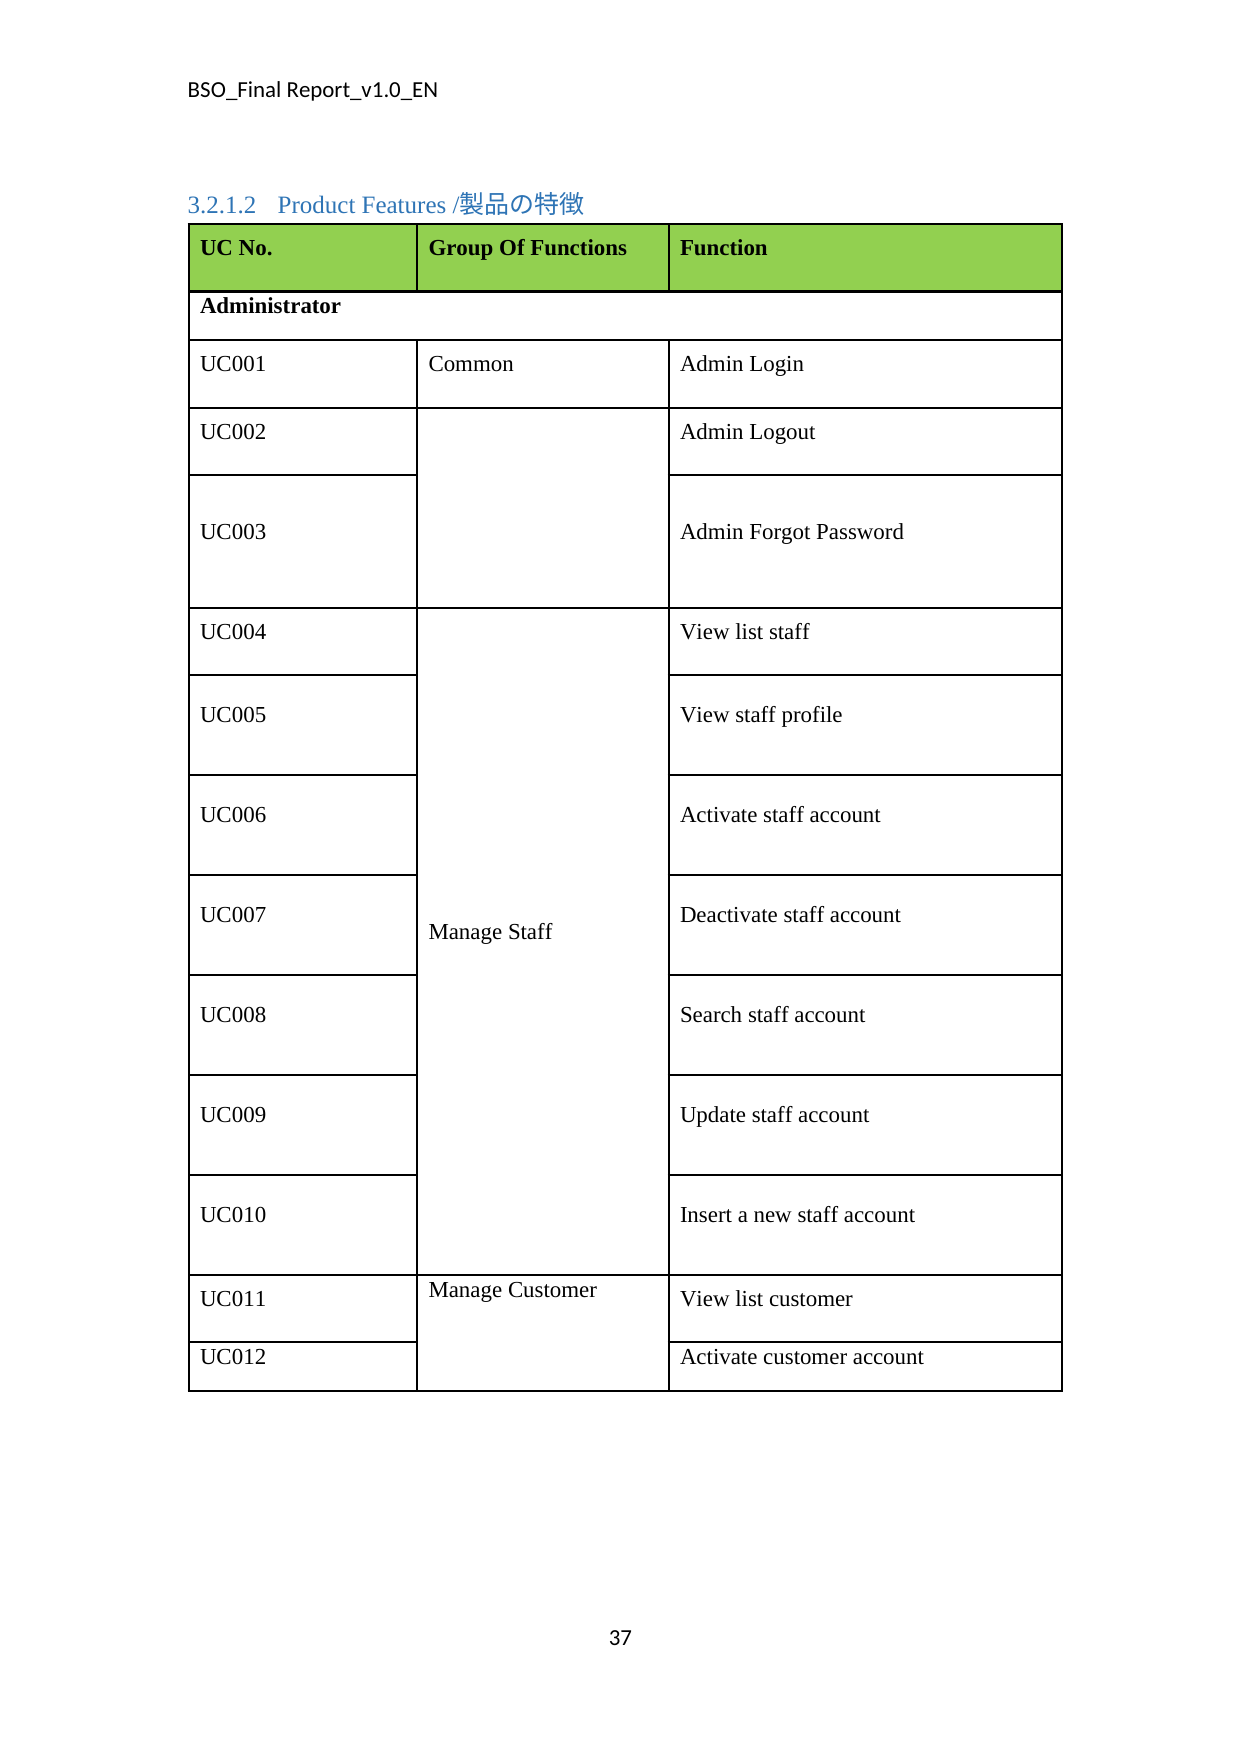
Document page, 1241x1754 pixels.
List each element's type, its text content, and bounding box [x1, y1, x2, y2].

table_cell Administrator [190, 293, 1061, 339]
table_cell Manage Staff [418, 609, 668, 1274]
table_cell Manage Customer [418, 1276, 668, 1390]
table_cell View staff profile [670, 676, 1061, 774]
table_cell UC009 [190, 1076, 416, 1174]
table_cell Search staff account [670, 976, 1061, 1074]
table_cell UC006 [190, 776, 416, 874]
table_cell View list staff [670, 609, 1061, 674]
table_cell Deactivate staff account [670, 876, 1061, 974]
table_cell [418, 409, 668, 607]
table_cell Activate staff account [670, 776, 1061, 874]
table_header Group Of Functions [418, 225, 668, 290]
table_header Function [670, 225, 1061, 290]
table_cell UC008 [190, 976, 416, 1074]
table_cell Common [418, 341, 668, 407]
table_cell View list customer [670, 1276, 1061, 1341]
table_cell Admin Login [670, 341, 1061, 407]
table_cell UC001 [190, 341, 416, 407]
table_cell UC012 [190, 1343, 416, 1390]
table_cell UC003 [190, 476, 416, 607]
table_header UC No. [190, 225, 416, 290]
table_cell UC005 [190, 676, 416, 774]
table_cell UC011 [190, 1276, 416, 1341]
table_cell Admin Logout [670, 409, 1061, 474]
table_cell UC004 [190, 609, 416, 674]
table_cell Activate customer account [670, 1343, 1061, 1390]
table_cell UC002 [190, 409, 416, 474]
table_cell Insert a new staff account [670, 1176, 1061, 1274]
table_cell Update staff account [670, 1076, 1061, 1174]
subtitle Product Features /製品の特徴 [187, 184, 1053, 220]
table_cell UC007 [190, 876, 416, 974]
table_cell UC010 [190, 1176, 416, 1274]
table_cell Admin Forgot Password [670, 476, 1061, 607]
